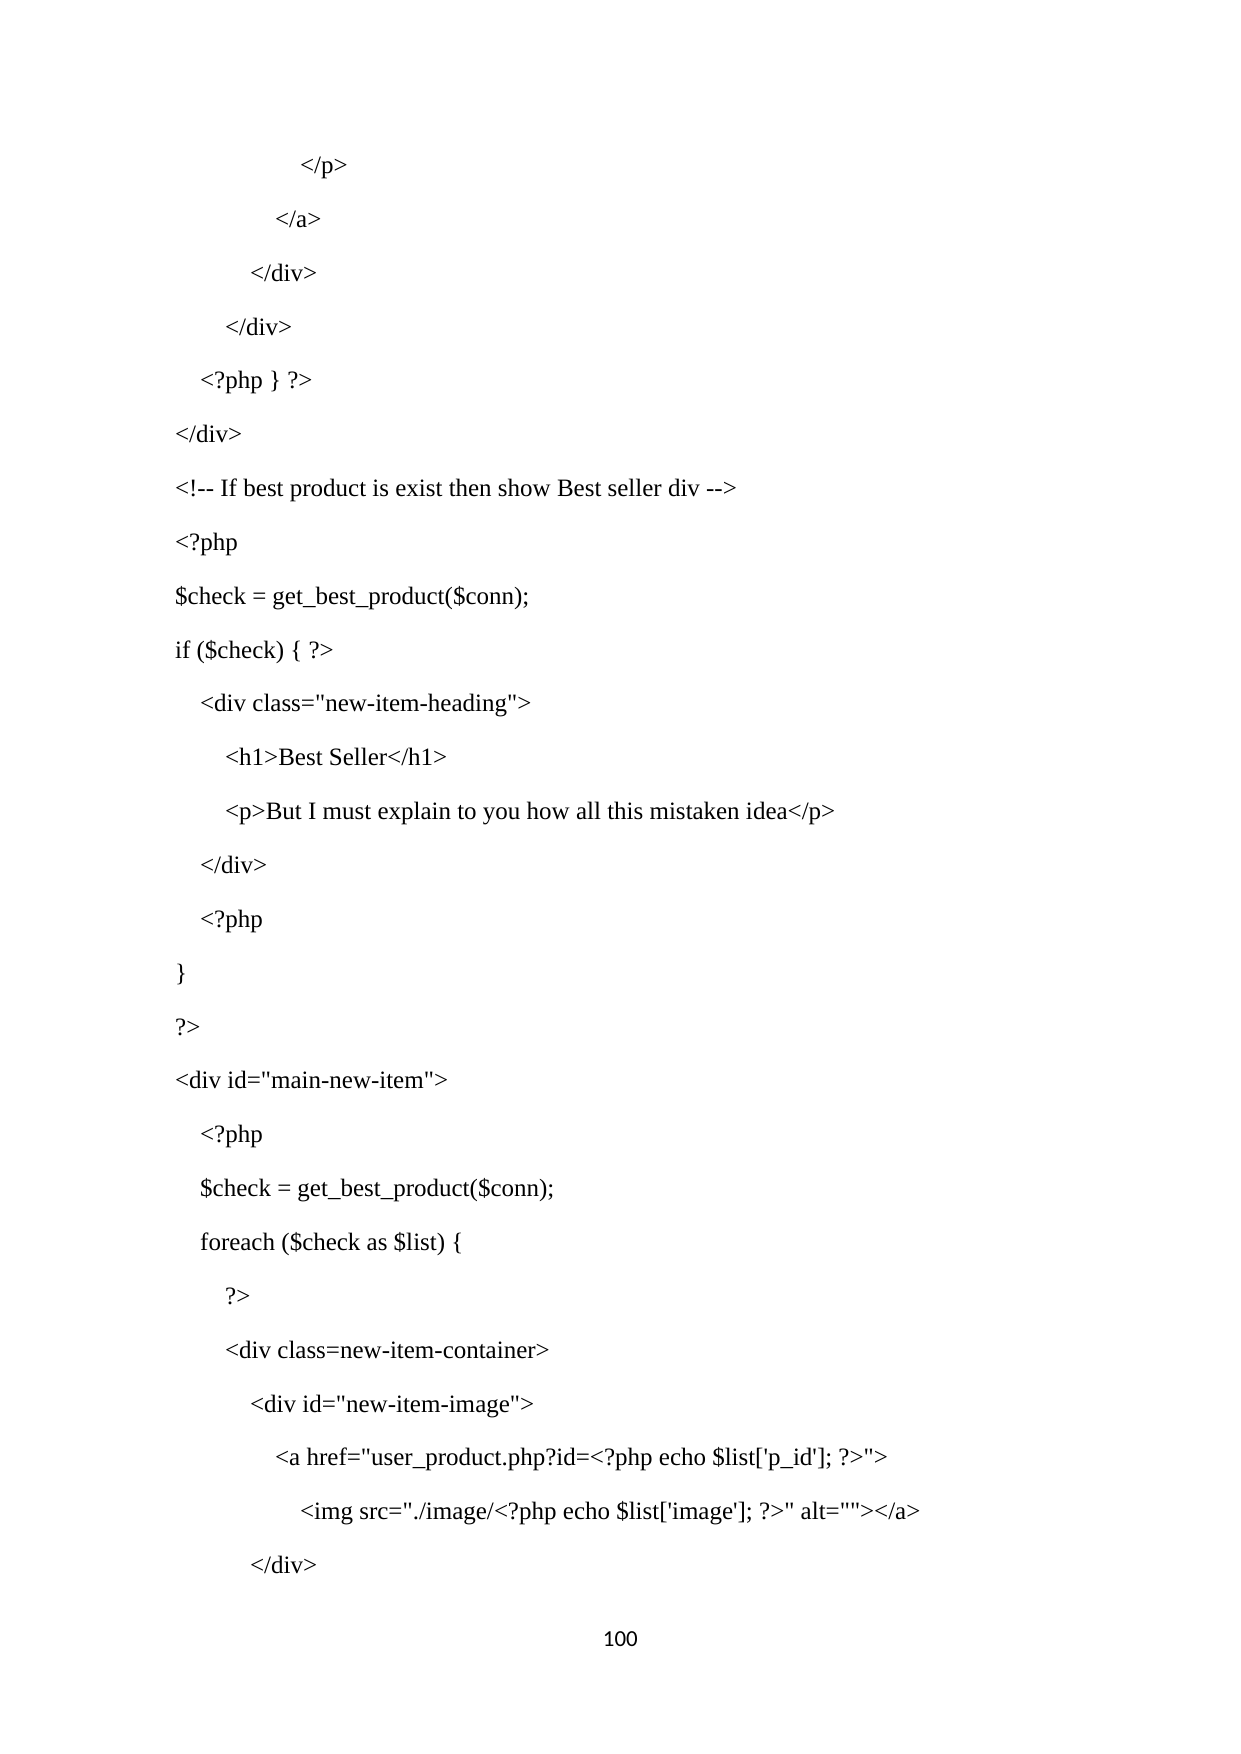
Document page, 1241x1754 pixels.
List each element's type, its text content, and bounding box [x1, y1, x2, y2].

text <!-- If best product is exist then show Best seller div --> [150, 473, 1090, 502]
text $check = get_best_product($conn); [150, 1173, 1090, 1202]
text <a href="user_product.php?id=<?php echo $list['p_id']; ?>"> [150, 1442, 1090, 1471]
text $check = get_best_product($conn); [150, 581, 1090, 609]
text <img src="./image/<?php echo $list['image']; ?>" alt=""></a> [150, 1496, 1090, 1525]
text </a> [150, 204, 1090, 233]
text <div class=new-item-container> [150, 1335, 1090, 1363]
text </div> [150, 258, 1090, 286]
text </div> [150, 312, 1090, 340]
text <div id="main-new-item"> [150, 1066, 1090, 1094]
text <?php [150, 1119, 1090, 1148]
text <div id="new-item-image"> [150, 1389, 1090, 1417]
text <p>But I must explain to you how all this mistaken idea</p> [150, 796, 1090, 825]
text <h1>Best Seller</h1> [150, 742, 1090, 771]
text <?php } ?> [150, 365, 1090, 394]
text <?php [150, 904, 1090, 933]
text <?php [150, 527, 1090, 556]
text ?> [150, 1012, 1090, 1040]
text </p> [150, 150, 1090, 179]
text } [150, 958, 1090, 987]
text foreach ($check as $list) { [150, 1227, 1090, 1256]
text </div> [150, 1550, 1090, 1579]
text </div> [150, 850, 1090, 879]
text if ($check) { ?> [150, 635, 1090, 663]
text ?> [150, 1281, 1090, 1310]
text </div> [150, 419, 1090, 448]
text <div class="new-item-heading"> [150, 688, 1090, 717]
